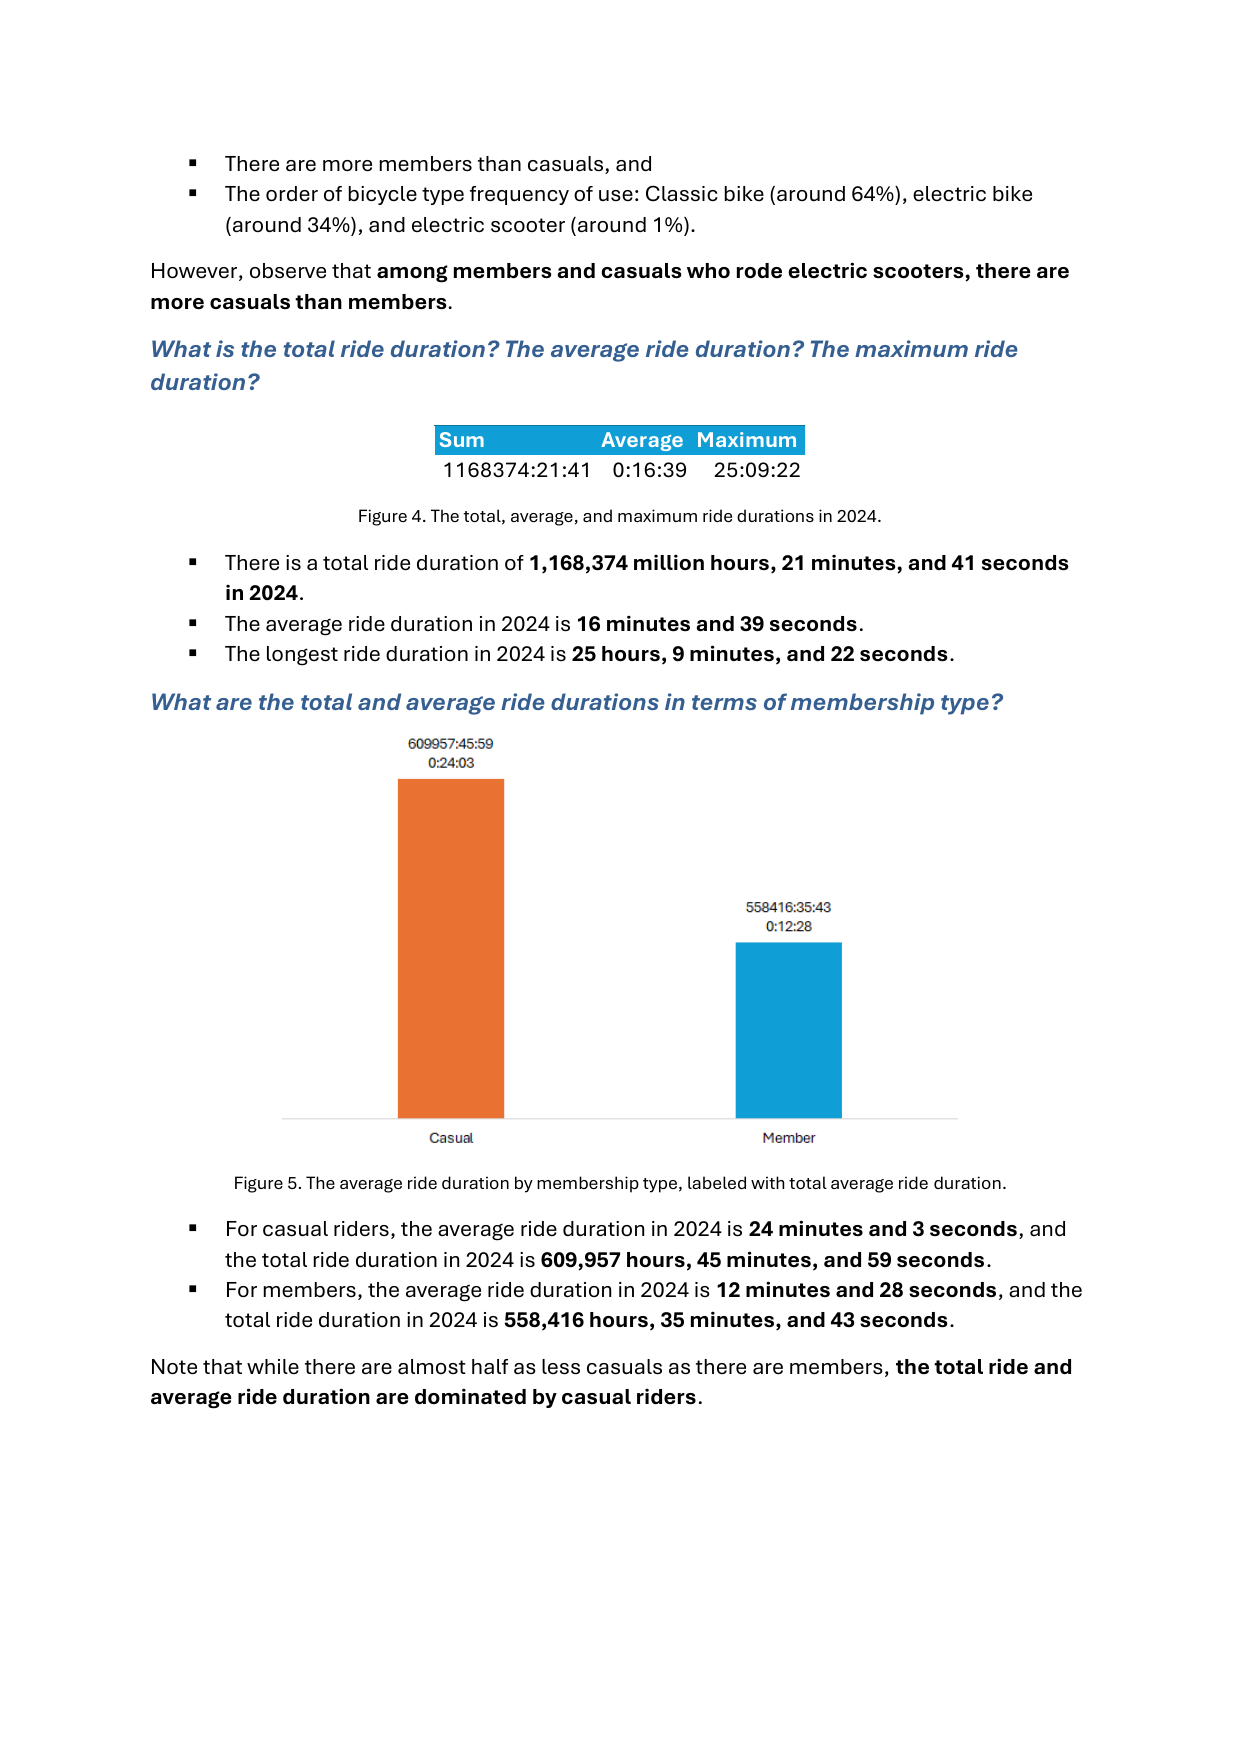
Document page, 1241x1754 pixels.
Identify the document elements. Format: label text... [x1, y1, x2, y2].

list For members, the average ride duration in 2024 is 12 minutes and 28 seconds, and the total ride duration in 2024 is 558,416 hours, 35 minutes, and 43 seconds. [187, 1276, 1090, 1334]
subtitle What are the total and average ride durations in terms of membership type? [150, 687, 1090, 717]
list The average ride duration in 2024 is 16 minutes and 39 seconds. [187, 609, 1090, 637]
list The order of bicycle type frequency of use: Classic bike (around 64%), electric bike (around 34%), and electric scooter (around 1%). [187, 180, 1090, 238]
list There are more members than casuals, and [187, 150, 1090, 178]
list For casual riders, the average ride duration in 2024 is 24 minutes and 3 seconds, and the total ride duration in 2024 is 609,957 hours, 45 minutes, and 59 seconds. [187, 1215, 1090, 1273]
picture [266, 723, 974, 1153]
text However, observe that among members and casuals who rode electric scooters, there are more casuals than members. [150, 257, 1090, 316]
text Note that while there are almost half as less casuals as there are members, the total ride and average ride duration are dominated by casual riders. [150, 1353, 1090, 1411]
list The longest ride duration in 2024 is 25 hours, 9 minutes, and 22 seconds. [187, 640, 1090, 668]
text Figure 4. The total, average, and maximum ride durations in 2024. [150, 505, 1090, 528]
text Figure 5. The average ride duration by membership type, labeled with total average ride duration. [150, 1172, 1090, 1194]
list There is a total ride duration of 1,168,374 million hours, 21 minutes, and 41 seconds in 2024. [187, 549, 1090, 607]
subtitle What is the total ride duration? The average ride duration? The maximum ride duration? [150, 334, 1090, 398]
